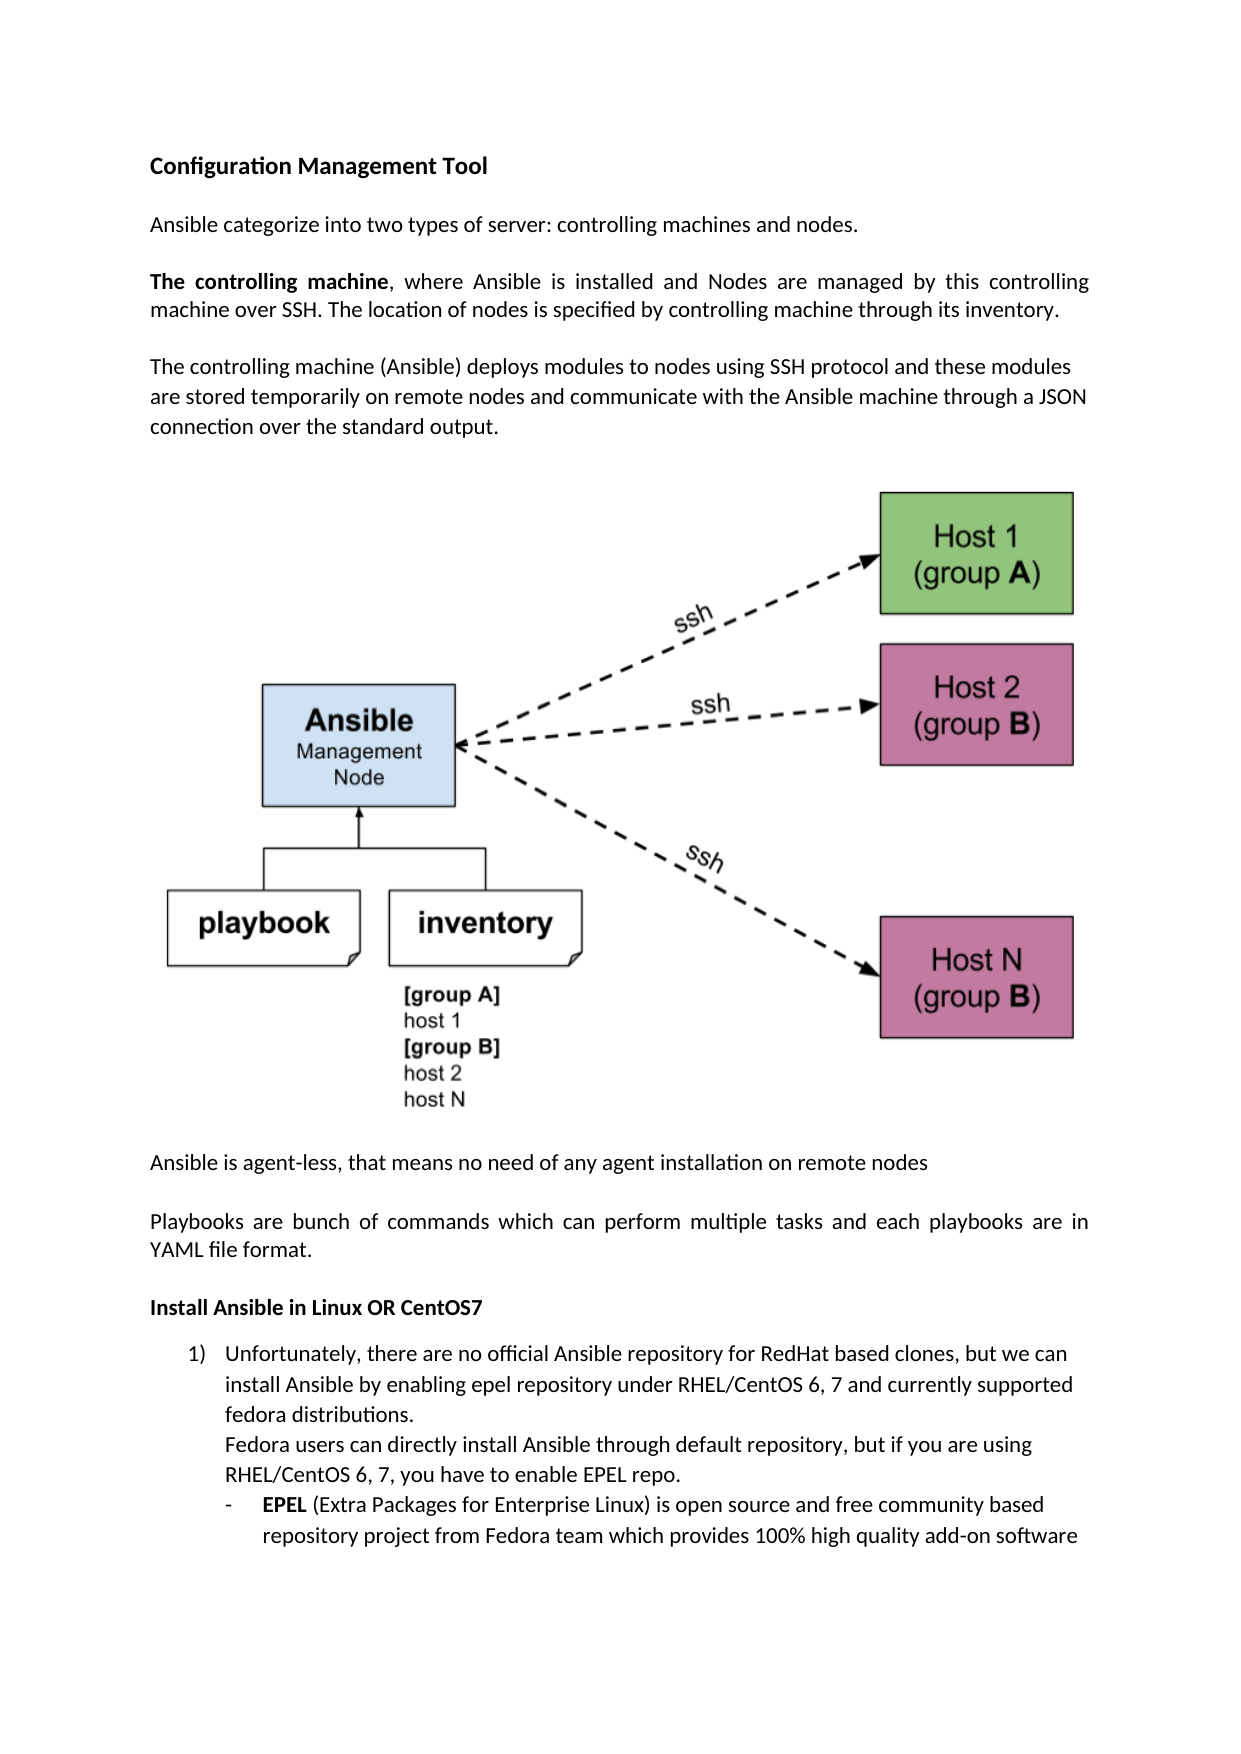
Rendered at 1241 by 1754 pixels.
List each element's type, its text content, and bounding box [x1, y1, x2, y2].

text Configuration Management Tool [150, 150, 1090, 181]
text The controlling machine (Ansible) deploys modules to nodes using SSH protocol and these modules are stored temporarily on remote nodes and communicate with the Ansible machine through a JSON connection over the standard output. [150, 352, 1090, 441]
text Install Ansible in Linux OR CentOS7 [150, 1293, 1090, 1321]
text Ansible categorize into two types of server: controlling machines and nodes. [150, 210, 1090, 238]
text Playbooks are bunch of commands which can perform multiple tasks and each playbooks are in YAML file format. [150, 1207, 1090, 1263]
list Fedora users can directly install Ansible through default repository, but if you are using RHEL/CentOS 6, 7, you have to enable EPEL repo. [225, 1430, 1090, 1488]
list Unfortunately, there are no official Ansible repository for RedHat based clones, but we can install Ansible by enabling epel repository under RHEL/CentOS 6, 7 and currently supported fedora distributions. [187, 1339, 1090, 1428]
text The controlling machine, where Ansible is installed and Nodes are managed by this controlling machine over SSH. The location of nodes is specified by controlling machine through its inventory. [150, 267, 1090, 323]
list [225, 1491, 1090, 1549]
text Ansible is agent-less, that means no need of any agent installation on remote nodes [150, 1148, 1090, 1176]
picture [150, 459, 1091, 1130]
